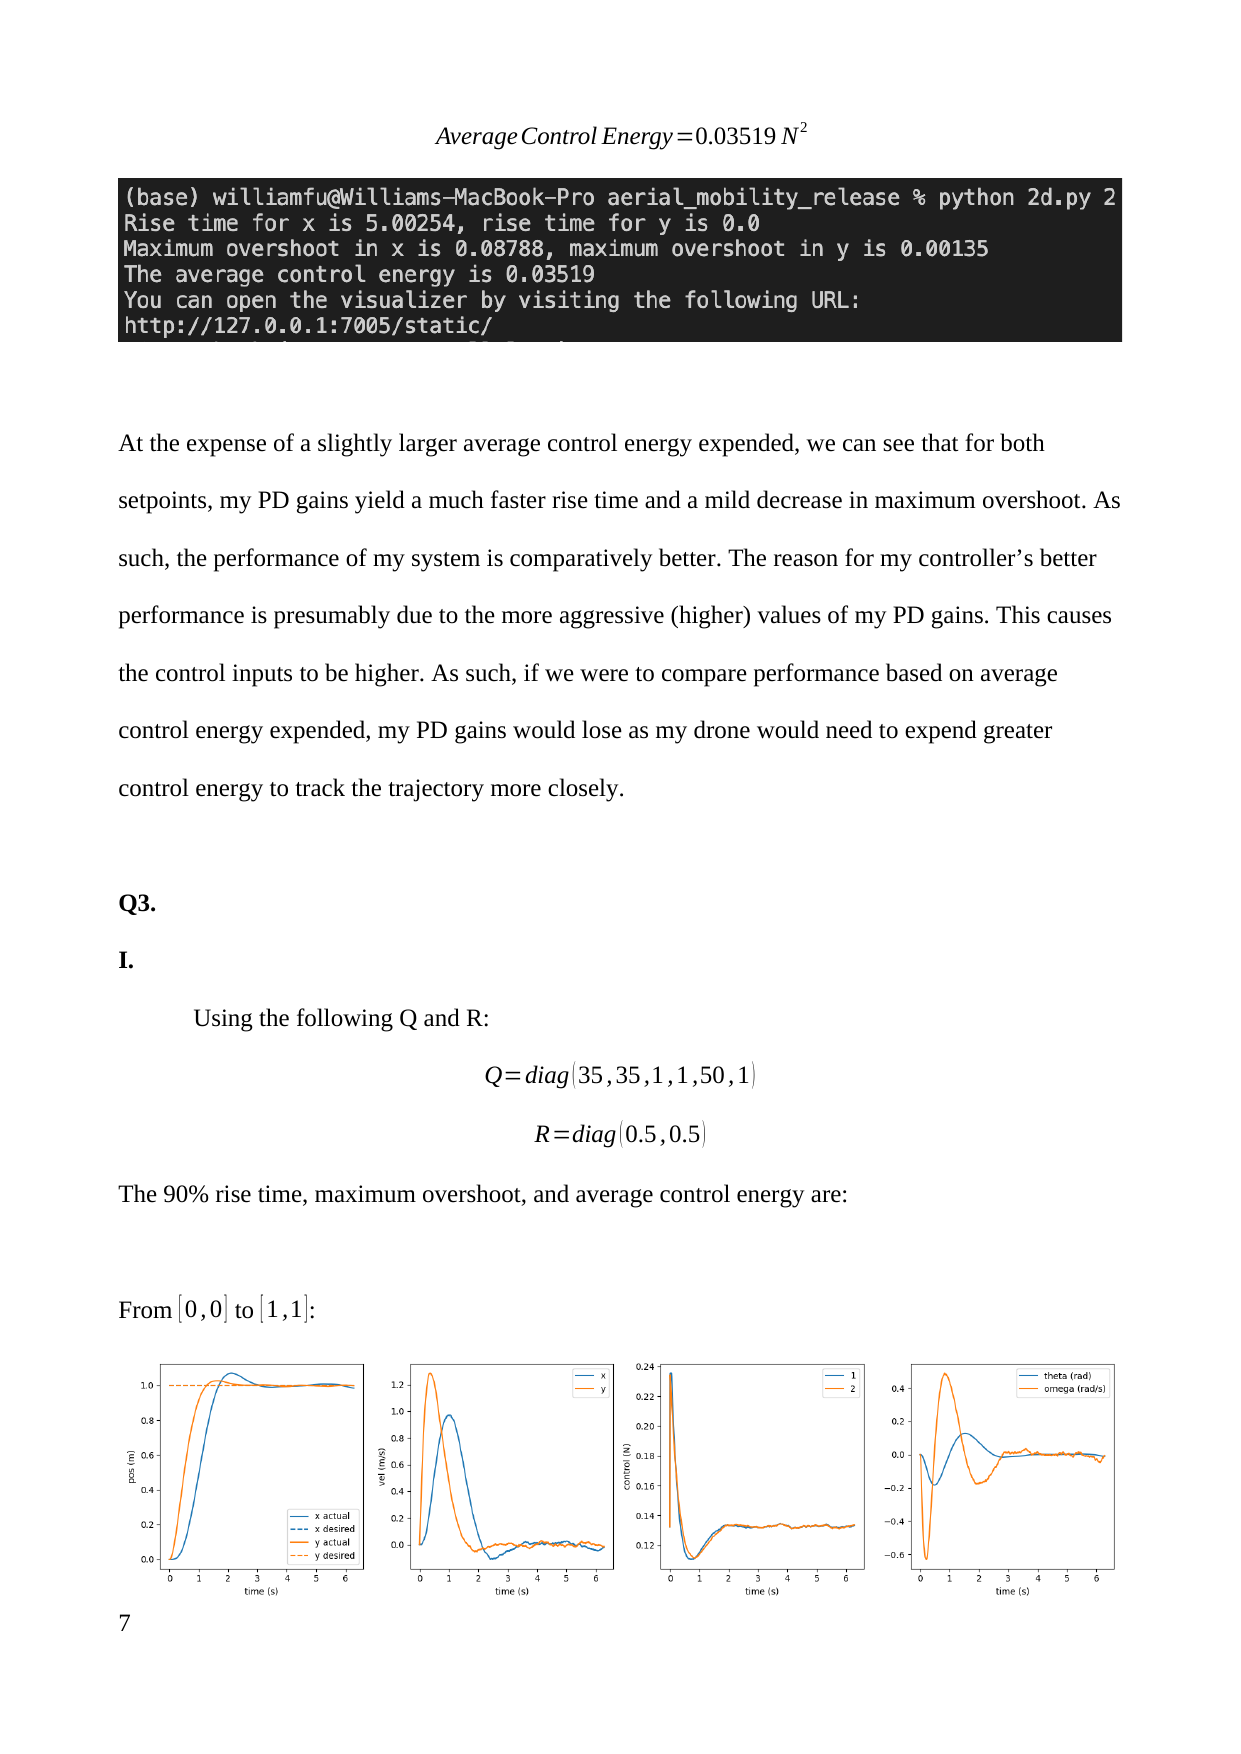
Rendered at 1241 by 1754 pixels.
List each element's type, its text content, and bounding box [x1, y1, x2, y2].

picture [118, 178, 1123, 342]
text Using the following Q and R: [118, 1003, 1122, 1031]
picture [118, 1353, 1123, 1605]
text At the expense of a slightly larger average control energy expended, we can see that for both setpoints, my PD gains yield a much faster rise time and a mild decrease in maximum overshoot. As such, the performance of my system is comparatively better. The reason for my controller’s better performance is presumably due to the more aggressive (higher) values of my PD gains. This causes the control inputs to be higher. As such, if we were to compare performance based on average control energy expended, my PD gains would lose as my drone would need to expend greater control energy to track the trajectory more closely. [118, 428, 1122, 801]
text The 90% rise time, maximum overshoot, and average control energy are: [118, 1179, 1122, 1208]
text I. [118, 945, 1122, 974]
text From to : [118, 1294, 1122, 1324]
text Q3. [118, 888, 1122, 916]
